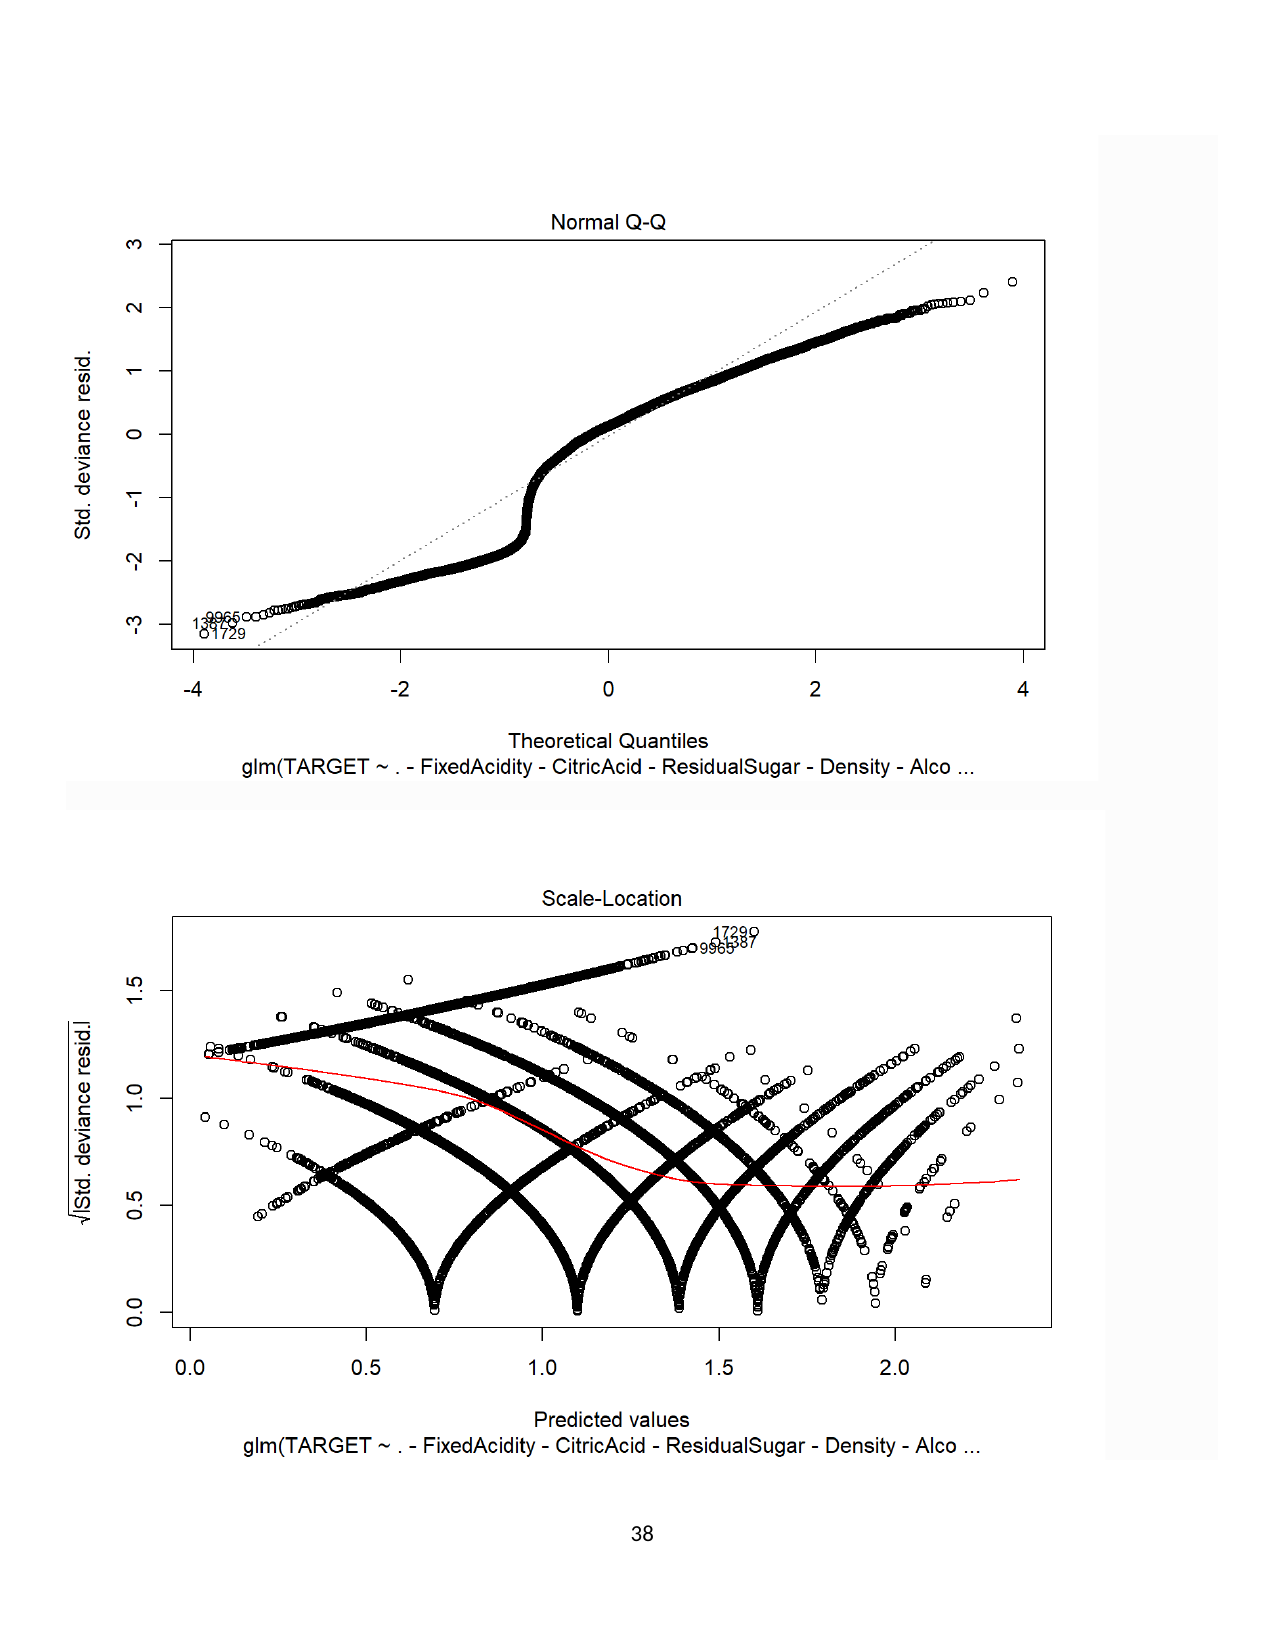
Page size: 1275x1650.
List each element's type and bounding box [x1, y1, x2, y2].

picture [66, 135, 1099, 781]
picture [66, 810, 1106, 1460]
